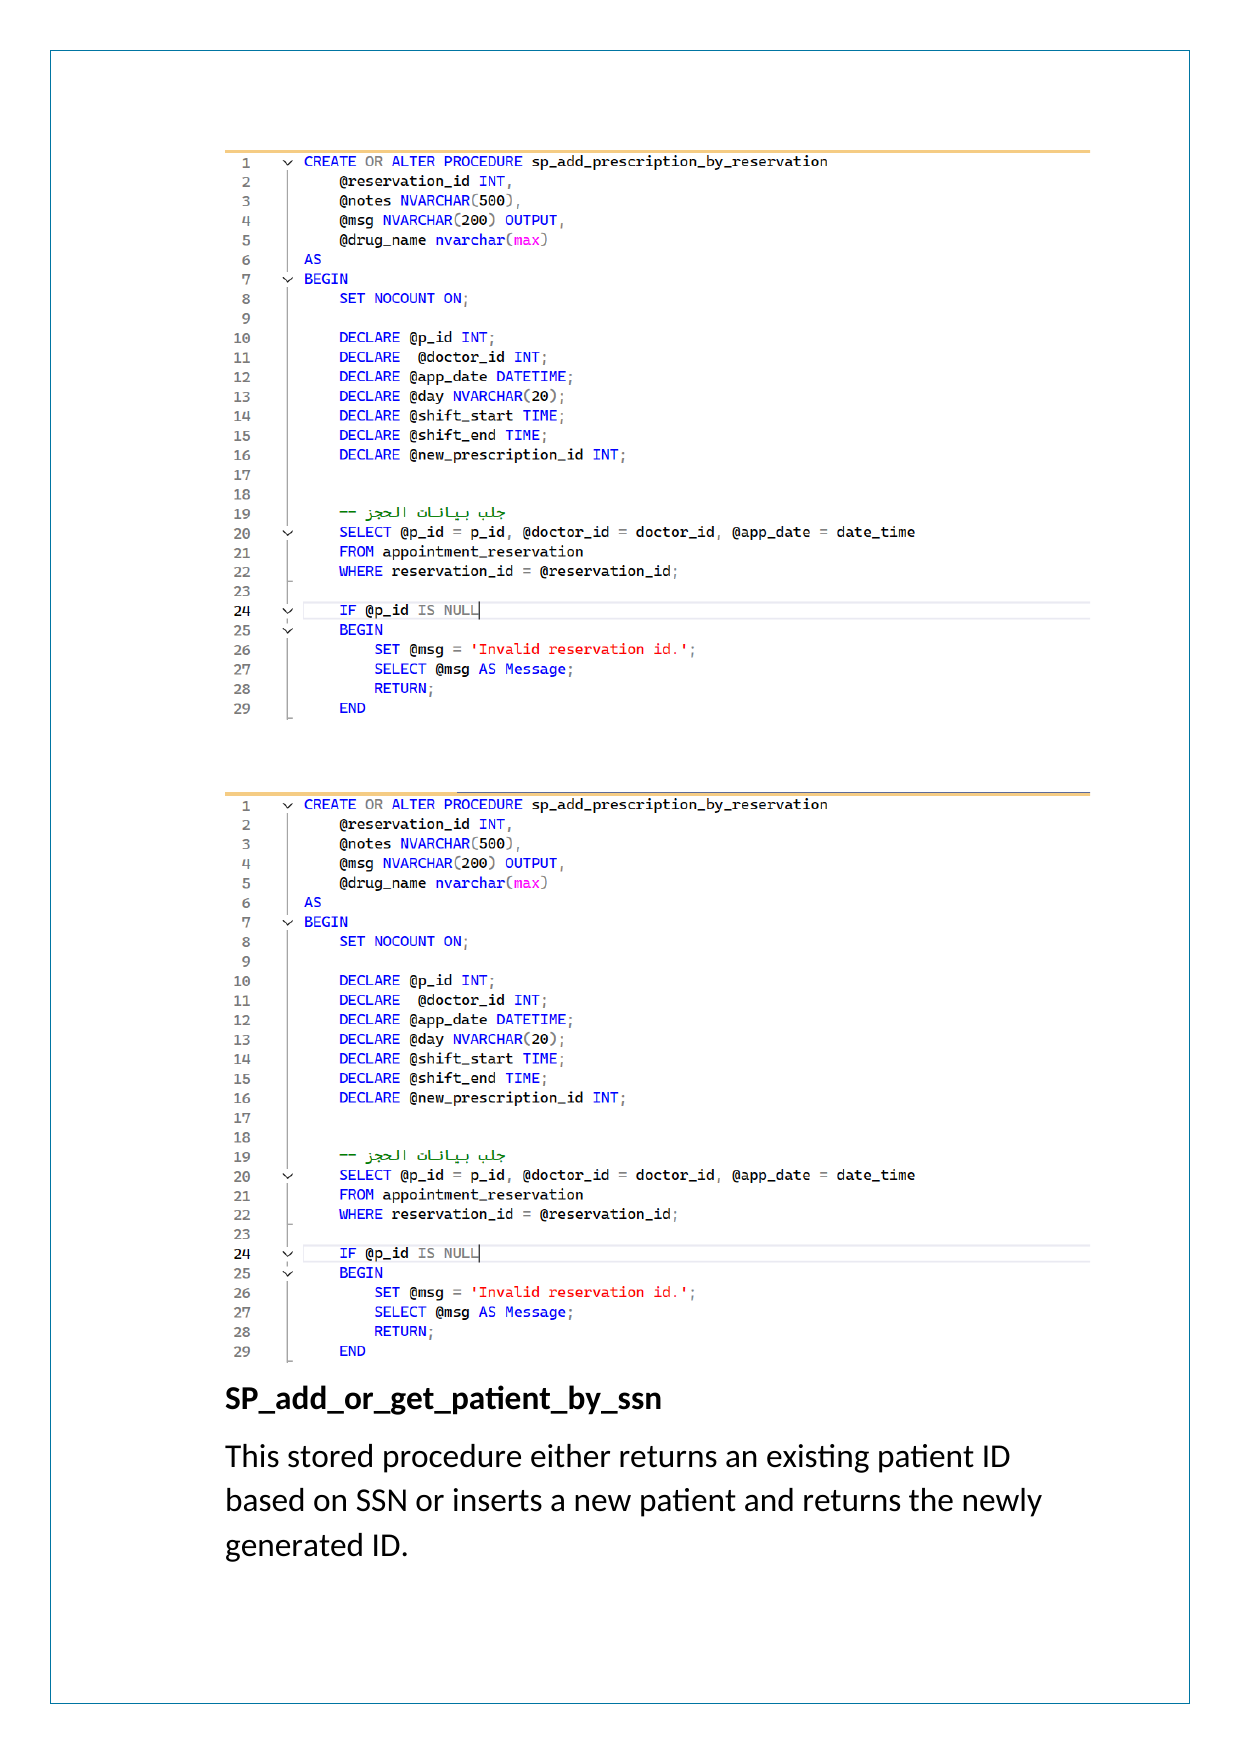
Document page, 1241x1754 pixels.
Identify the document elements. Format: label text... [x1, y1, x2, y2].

picture [225, 150, 1091, 720]
picture [225, 792, 1091, 1363]
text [225, 1434, 1053, 1565]
text SP_add_or_get_patient_by_ssn [225, 1377, 1053, 1418]
